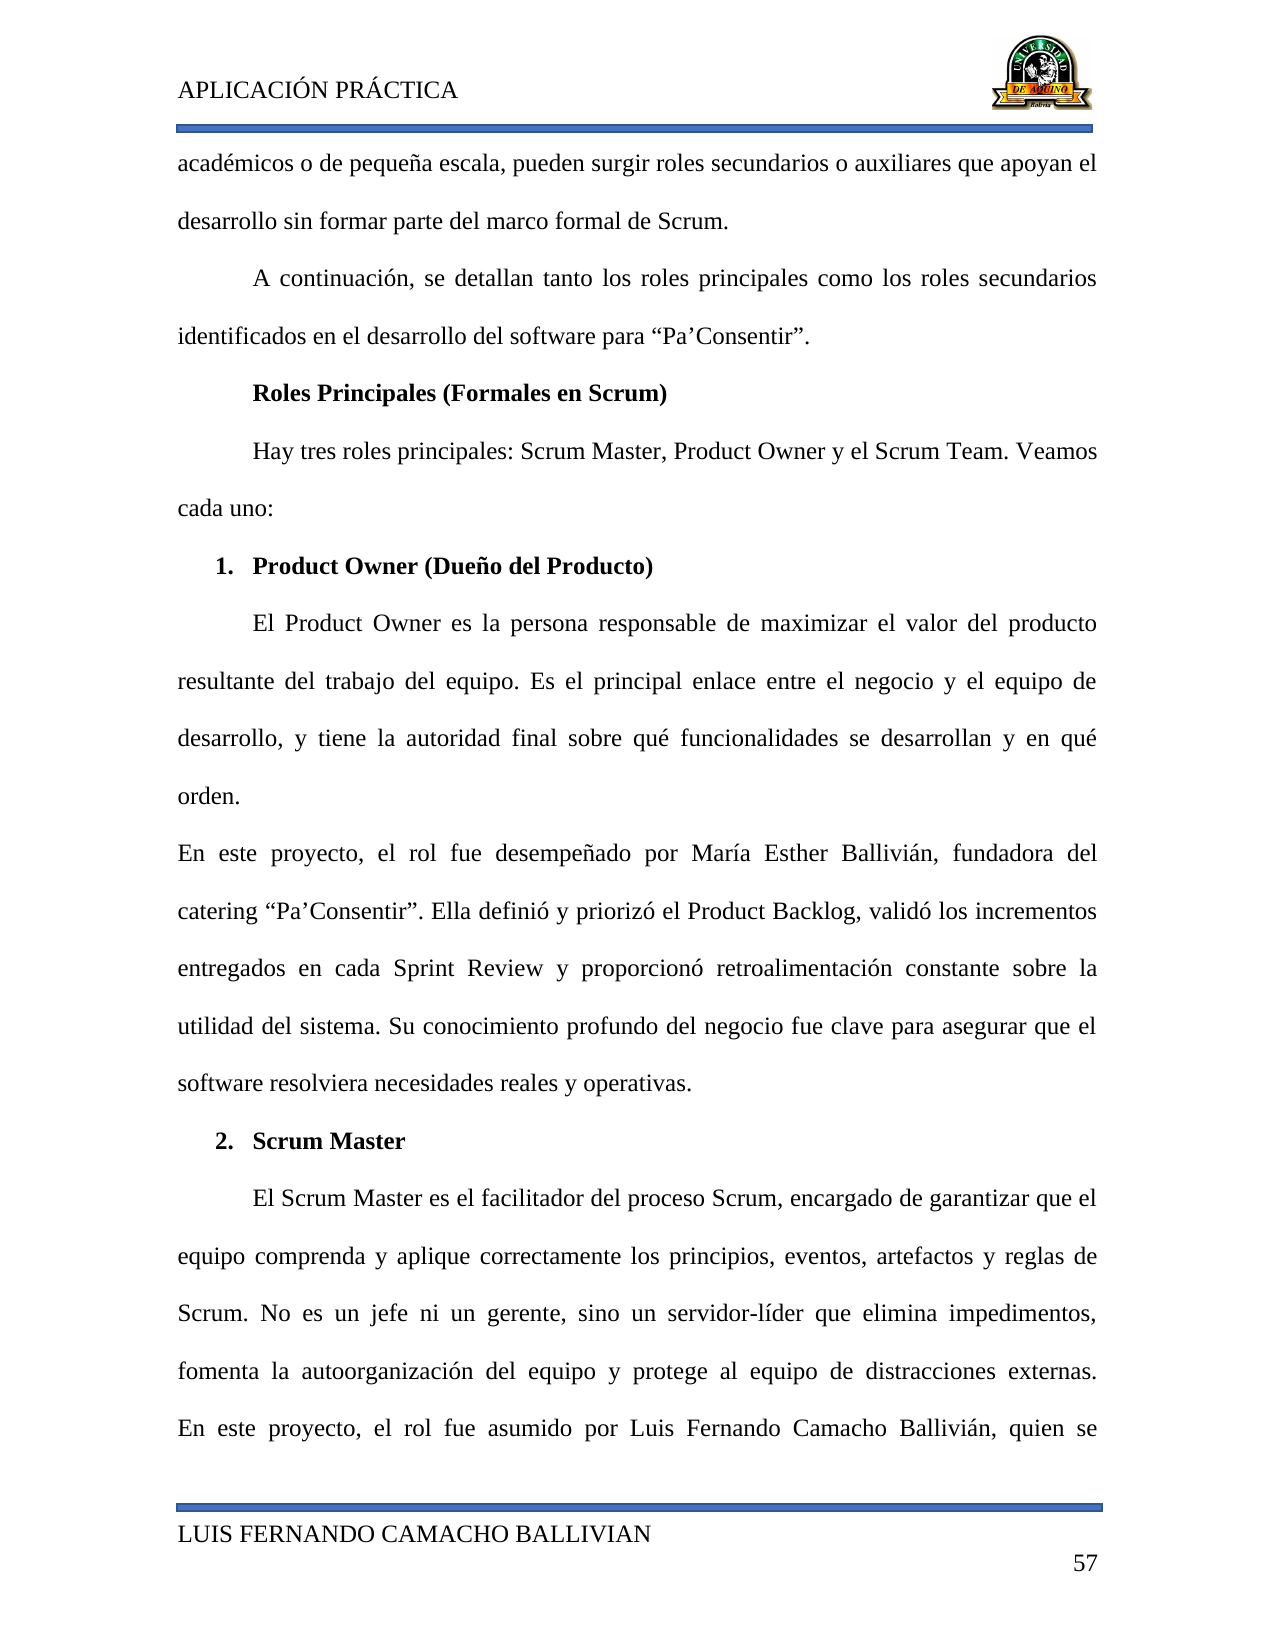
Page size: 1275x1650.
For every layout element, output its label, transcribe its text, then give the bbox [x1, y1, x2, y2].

picture [992, 35, 1093, 110]
list Product Owner (Dueño del Producto) [215, 551, 1098, 579]
text Hay tres roles principales: Scrum Master, Product Owner y el Scrum Team. Veamos cada uno: [177, 436, 1098, 522]
text El Product Owner es la persona responsable de maximizar el valor del producto resultante del trabajo del equipo. Es el principal enlace entre el negocio y el equipo de desarrollo, y tiene la autoridad final sobre qué funcionalidades se desarrollan y en qué orden. En este proyecto, el rol fue desempeñado por María Esther Ballivián, fundadora del catering “Pa’Consentir”. Ella definió y priorizó el Product Backlog, validó los incrementos entregados en cada Sprint Review y proporcionó retroalimentación constante sobre la utilidad del sistema. Su conocimiento profundo del negocio fue clave para asegurar que el software resolviera necesidades reales y operativas. [177, 608, 1098, 1097]
list Scrum Master [215, 1126, 1098, 1154]
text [177, 148, 1098, 234]
text A continuación, se detallan tanto los roles principales como los roles secundarios identificados en el desarrollo del software para “Pa’Consentir”. [177, 263, 1098, 349]
text Roles Principales (Formales en Scrum) [177, 378, 1098, 407]
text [177, 1183, 1098, 1442]
